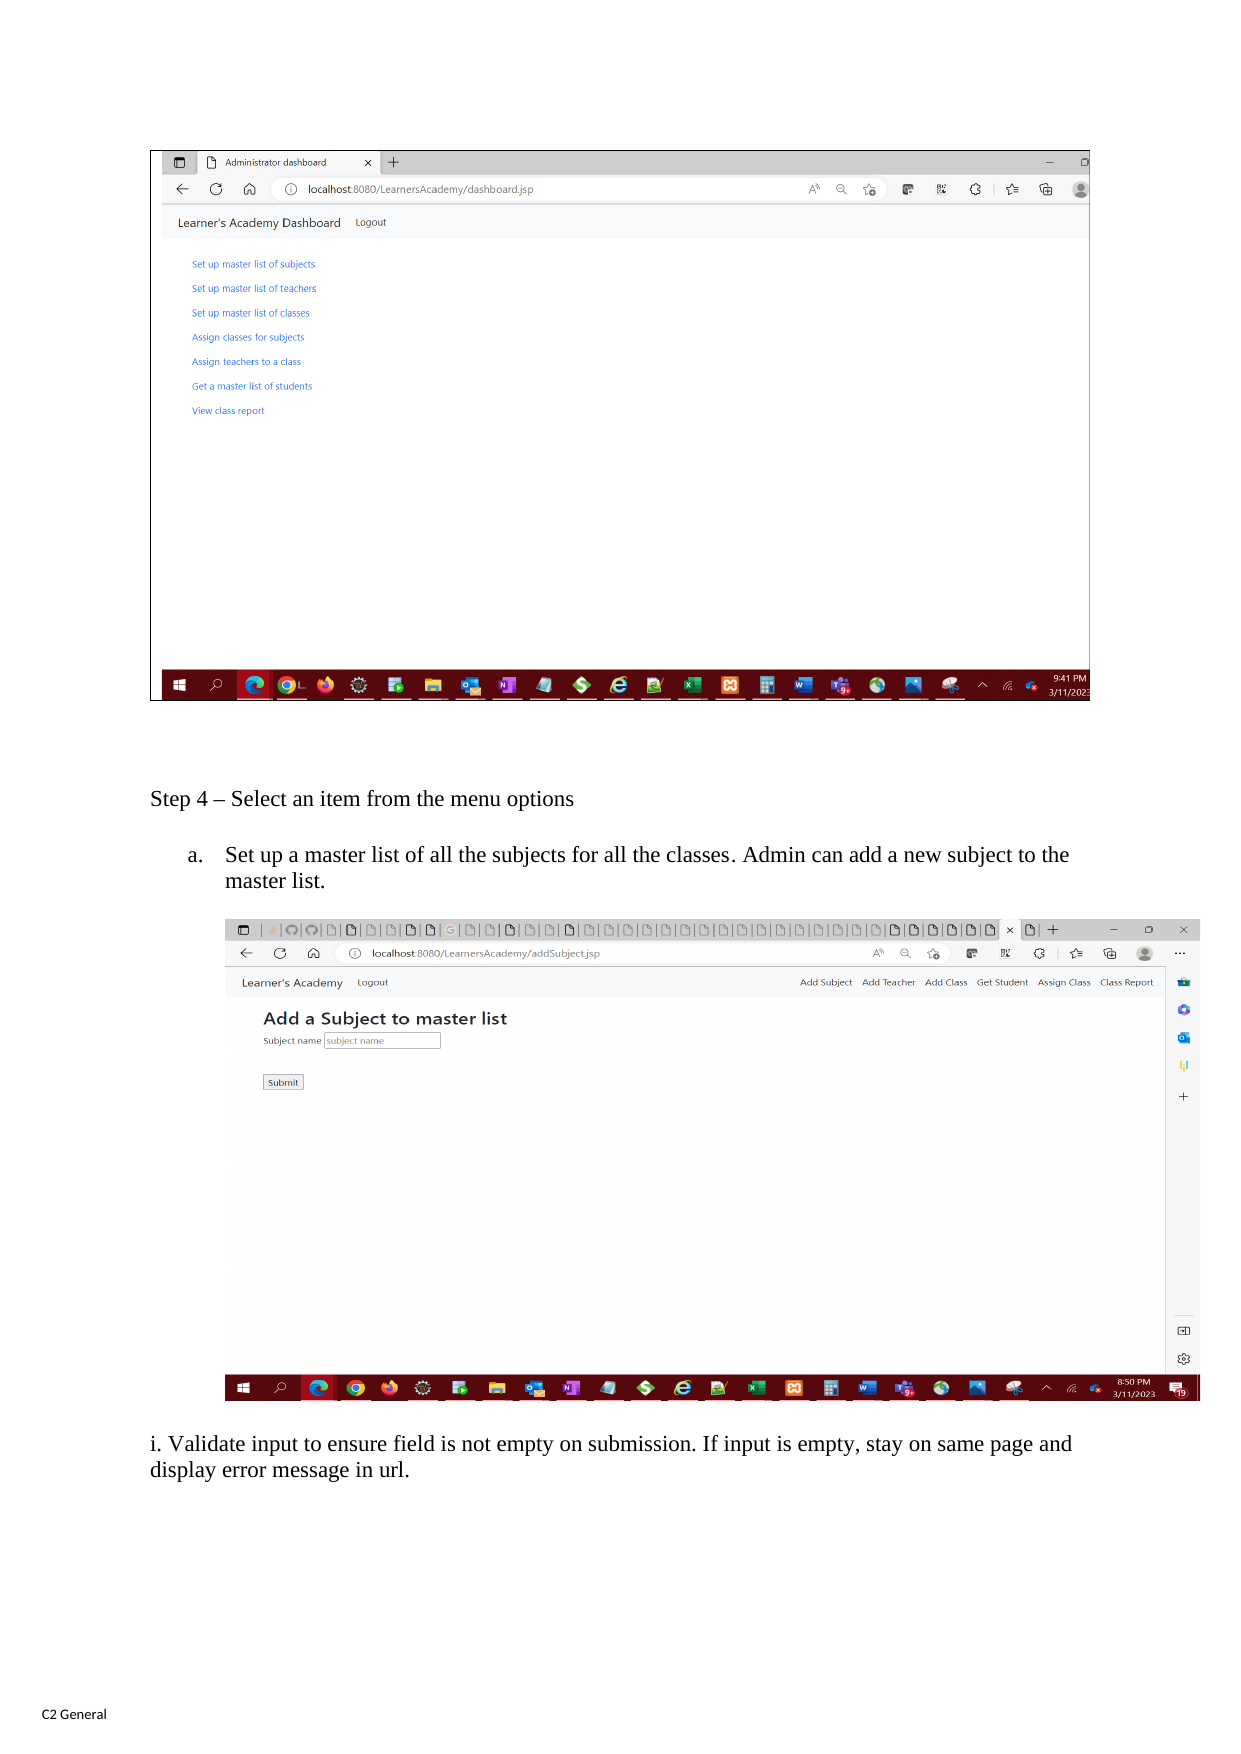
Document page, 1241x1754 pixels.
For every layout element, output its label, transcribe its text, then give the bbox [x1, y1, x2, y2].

picture [161, 151, 1090, 700]
table_header [151, 151, 161, 699]
picture [225, 919, 1200, 1401]
list Set up a master list of all the subjects for all the classes. Admin can add a new subject to the master list. [187, 841, 1090, 893]
text Step 4 – Select an item from the menu options [150, 785, 1090, 812]
text i. Validate input to ensure field is not empty on submission. If input is empty, stay on same page and display error message in url. [150, 1430, 1090, 1483]
